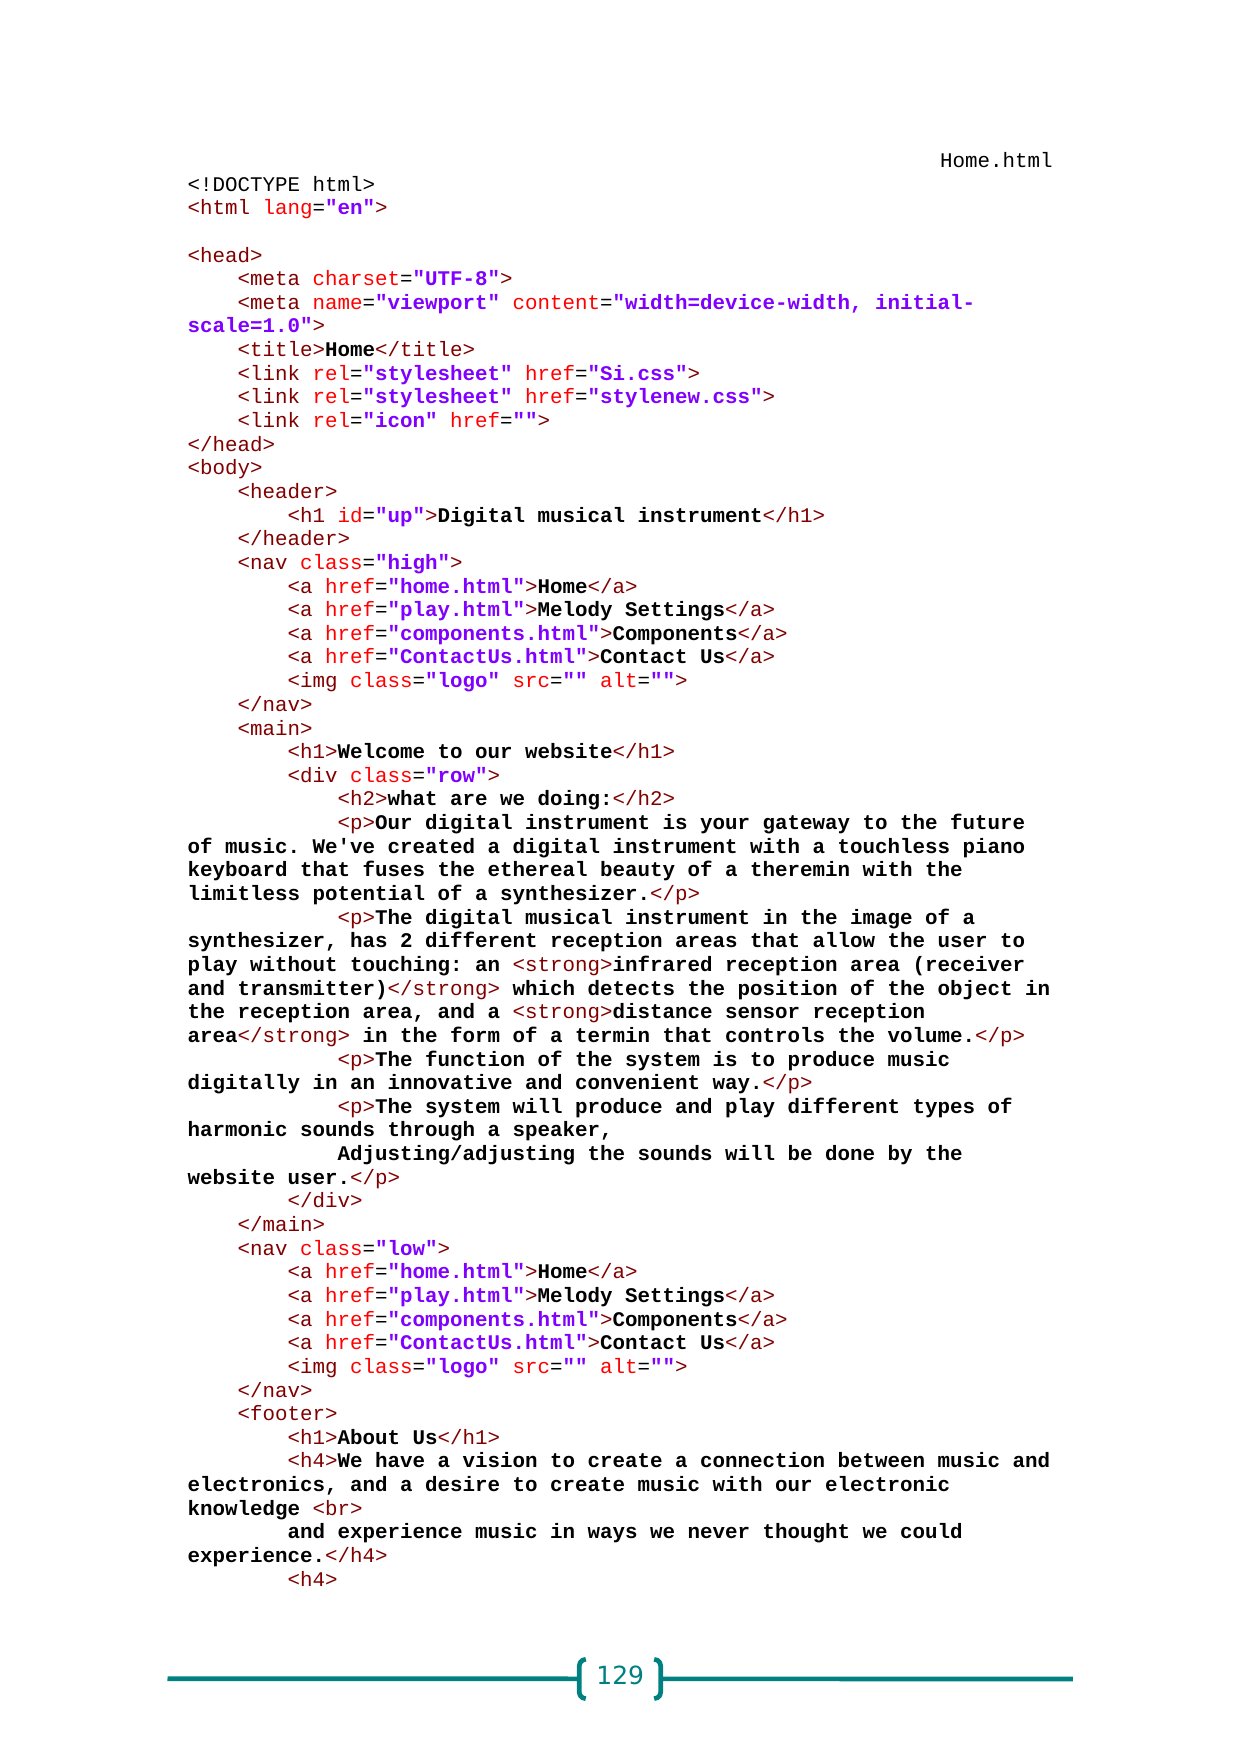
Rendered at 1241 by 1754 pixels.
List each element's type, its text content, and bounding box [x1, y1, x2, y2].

text <p>The function of the system is to produce music digitally in an innovative and convenient way.</p> [187, 1048, 1053, 1096]
text <a href="ContactUs.html">Contact Us</a> [187, 1332, 1053, 1356]
text <h1>About Us</h1> [187, 1427, 1053, 1451]
text <nav class="low"> [187, 1238, 1053, 1261]
text <link rel="icon" href=""> [187, 410, 1053, 434]
text <main> [187, 717, 1053, 741]
text <p>Our digital instrument is your gateway to the future of music. We've created a digital instrument with a touchless piano keyboard that fuses the ethereal beauty of a theremin with the limitless potential of a synthesizer.</p> [187, 812, 1053, 907]
text <a href="ContactUs.html">Contact Us</a> [187, 647, 1053, 670]
text Adjusting/adjusting the sounds will be done by the website user.</p> [187, 1143, 1053, 1190]
text </nav> [187, 694, 1053, 717]
text </header> [187, 528, 1053, 552]
text <meta name="viewport" content="width=device-width, initial-scale=1.0"> [187, 292, 1053, 339]
text <h4>We have a vision to create a connection between music and electronics, and a desire to create music with our electronic knowledge <br> [187, 1451, 1053, 1521]
text <a href="components.html">Components</a> [187, 1309, 1053, 1332]
text <a href="home.html">Home</a> [187, 1261, 1053, 1285]
text <!DOCTYPE html> [187, 174, 1053, 197]
text <link rel="stylesheet" href="stylenew.css"> [187, 386, 1053, 410]
text <header> [187, 481, 1053, 505]
text <a href="home.html">Home</a> [187, 576, 1053, 599]
text and experience music in ways we never thought we could experience.</h4> [187, 1521, 1053, 1569]
text Home.html [187, 150, 1053, 174]
text <img class="logo" src="" alt=""> [187, 1356, 1053, 1379]
text </main> [187, 1214, 1053, 1238]
text <img class="logo" src="" alt=""> [187, 670, 1053, 694]
text <title>Home</title> [187, 339, 1053, 363]
text <a href="components.html">Components</a> [187, 623, 1053, 647]
text <meta charset="UTF-8"> [187, 268, 1053, 292]
text <a href="play.html">Melody Settings</a> [187, 1285, 1053, 1309]
text <h1 id="up">Digital musical instrument</h1> [187, 505, 1053, 528]
text <h1>Welcome to our website</h1> [187, 741, 1053, 765]
text <h2>what are we doing:</h2> [187, 788, 1053, 812]
text <div class="row"> [187, 765, 1053, 788]
text <link rel="stylesheet" href="Si.css"> [187, 363, 1053, 386]
text <html lang="en"> [187, 197, 1053, 221]
text <body> [187, 457, 1053, 481]
text <p>The digital musical instrument in the image of a synthesizer, has 2 different reception areas that allow the user to play without touching: an <strong>infrared reception area (receiver and transmitter)</strong> which detects the position of the object in the reception area, and a <strong>distance sensor reception area</strong> in the form of a termin that controls the volume.</p> [187, 907, 1053, 1048]
text <head> [187, 244, 1053, 268]
text <h4> [187, 1569, 1053, 1592]
text <nav class="high"> [187, 552, 1053, 576]
text </head> [187, 434, 1053, 457]
text </nav> [187, 1379, 1053, 1403]
text <a href="play.html">Melody Settings</a> [187, 599, 1053, 623]
text <footer> [187, 1403, 1053, 1427]
text <p>The system will produce and play different types of harmonic sounds through a speaker, [187, 1096, 1053, 1143]
text </div> [187, 1190, 1053, 1214]
